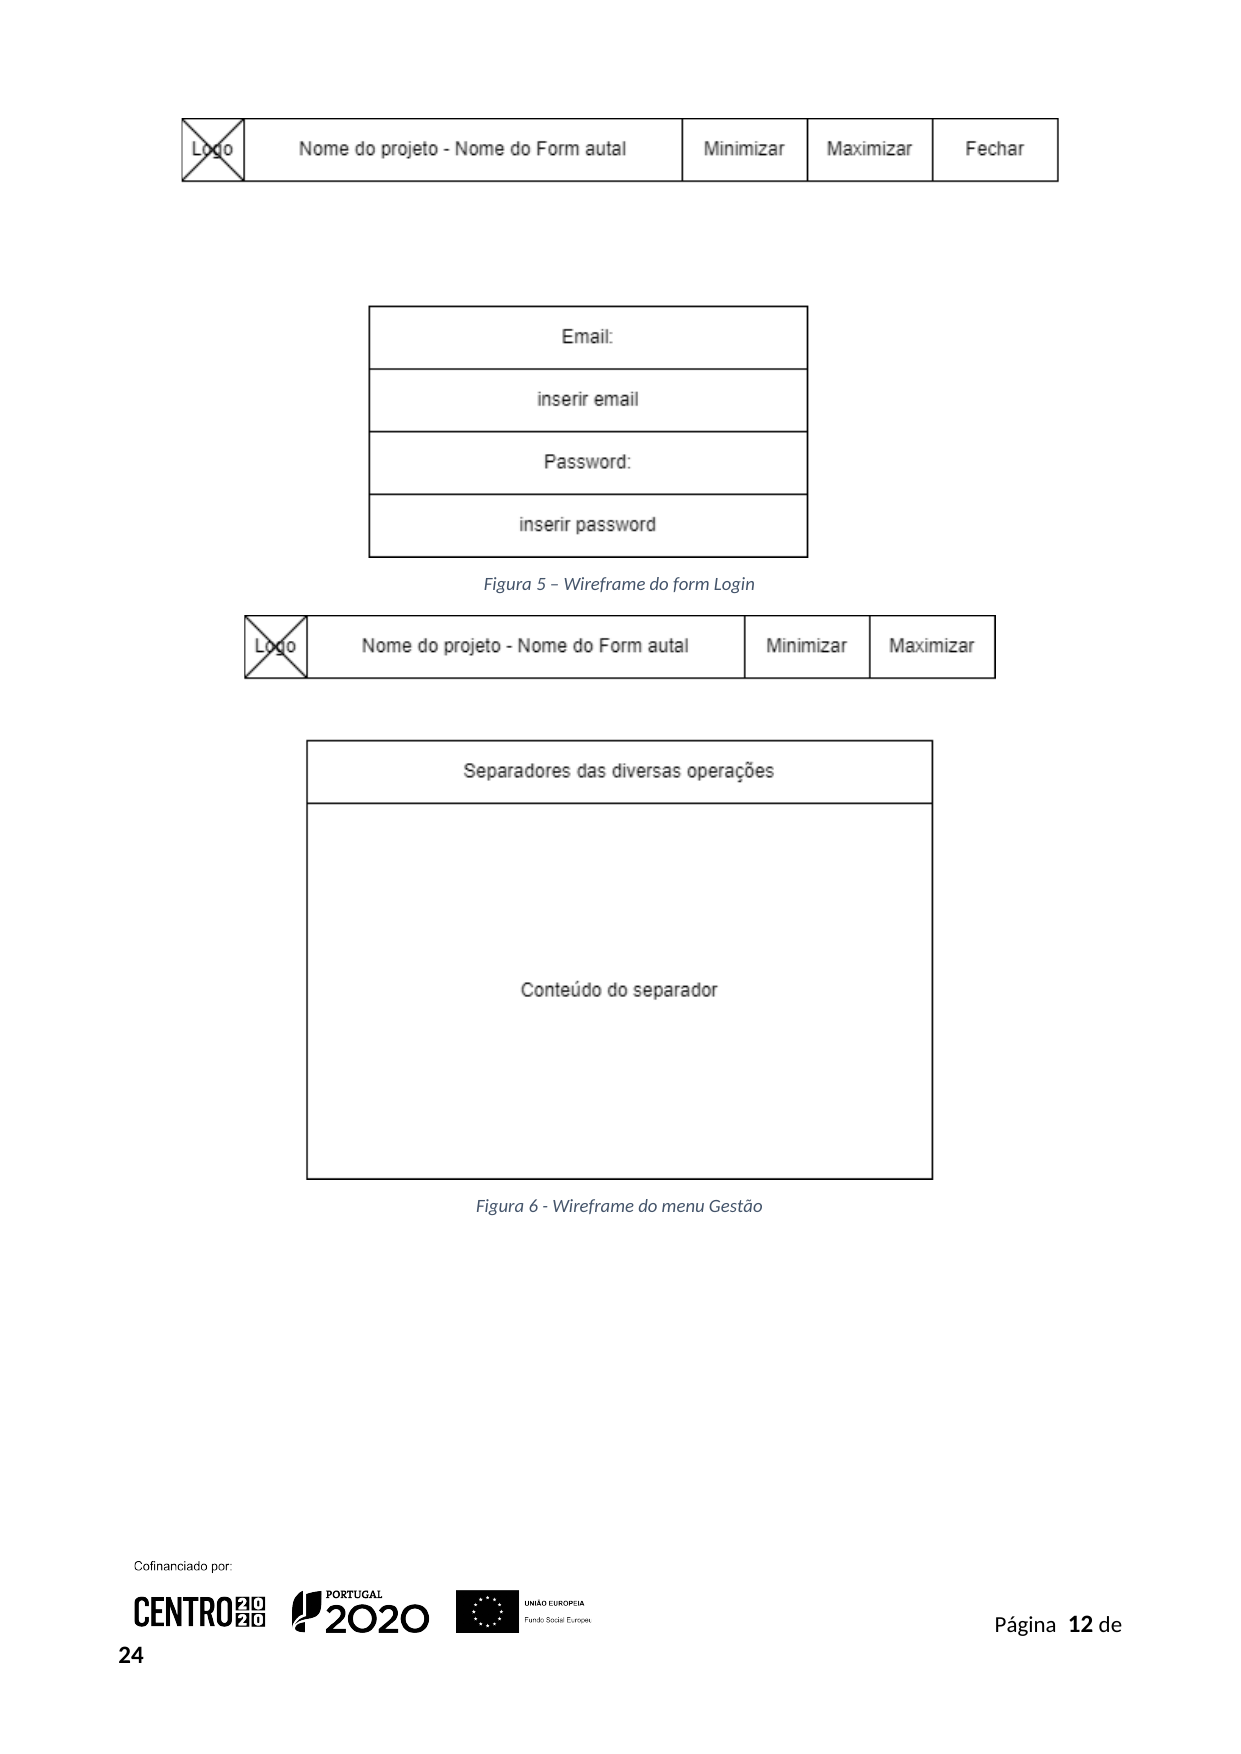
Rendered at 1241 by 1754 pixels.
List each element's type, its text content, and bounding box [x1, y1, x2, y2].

picture [244, 615, 996, 1180]
picture [181, 118, 1059, 558]
picture [134, 1561, 592, 1633]
